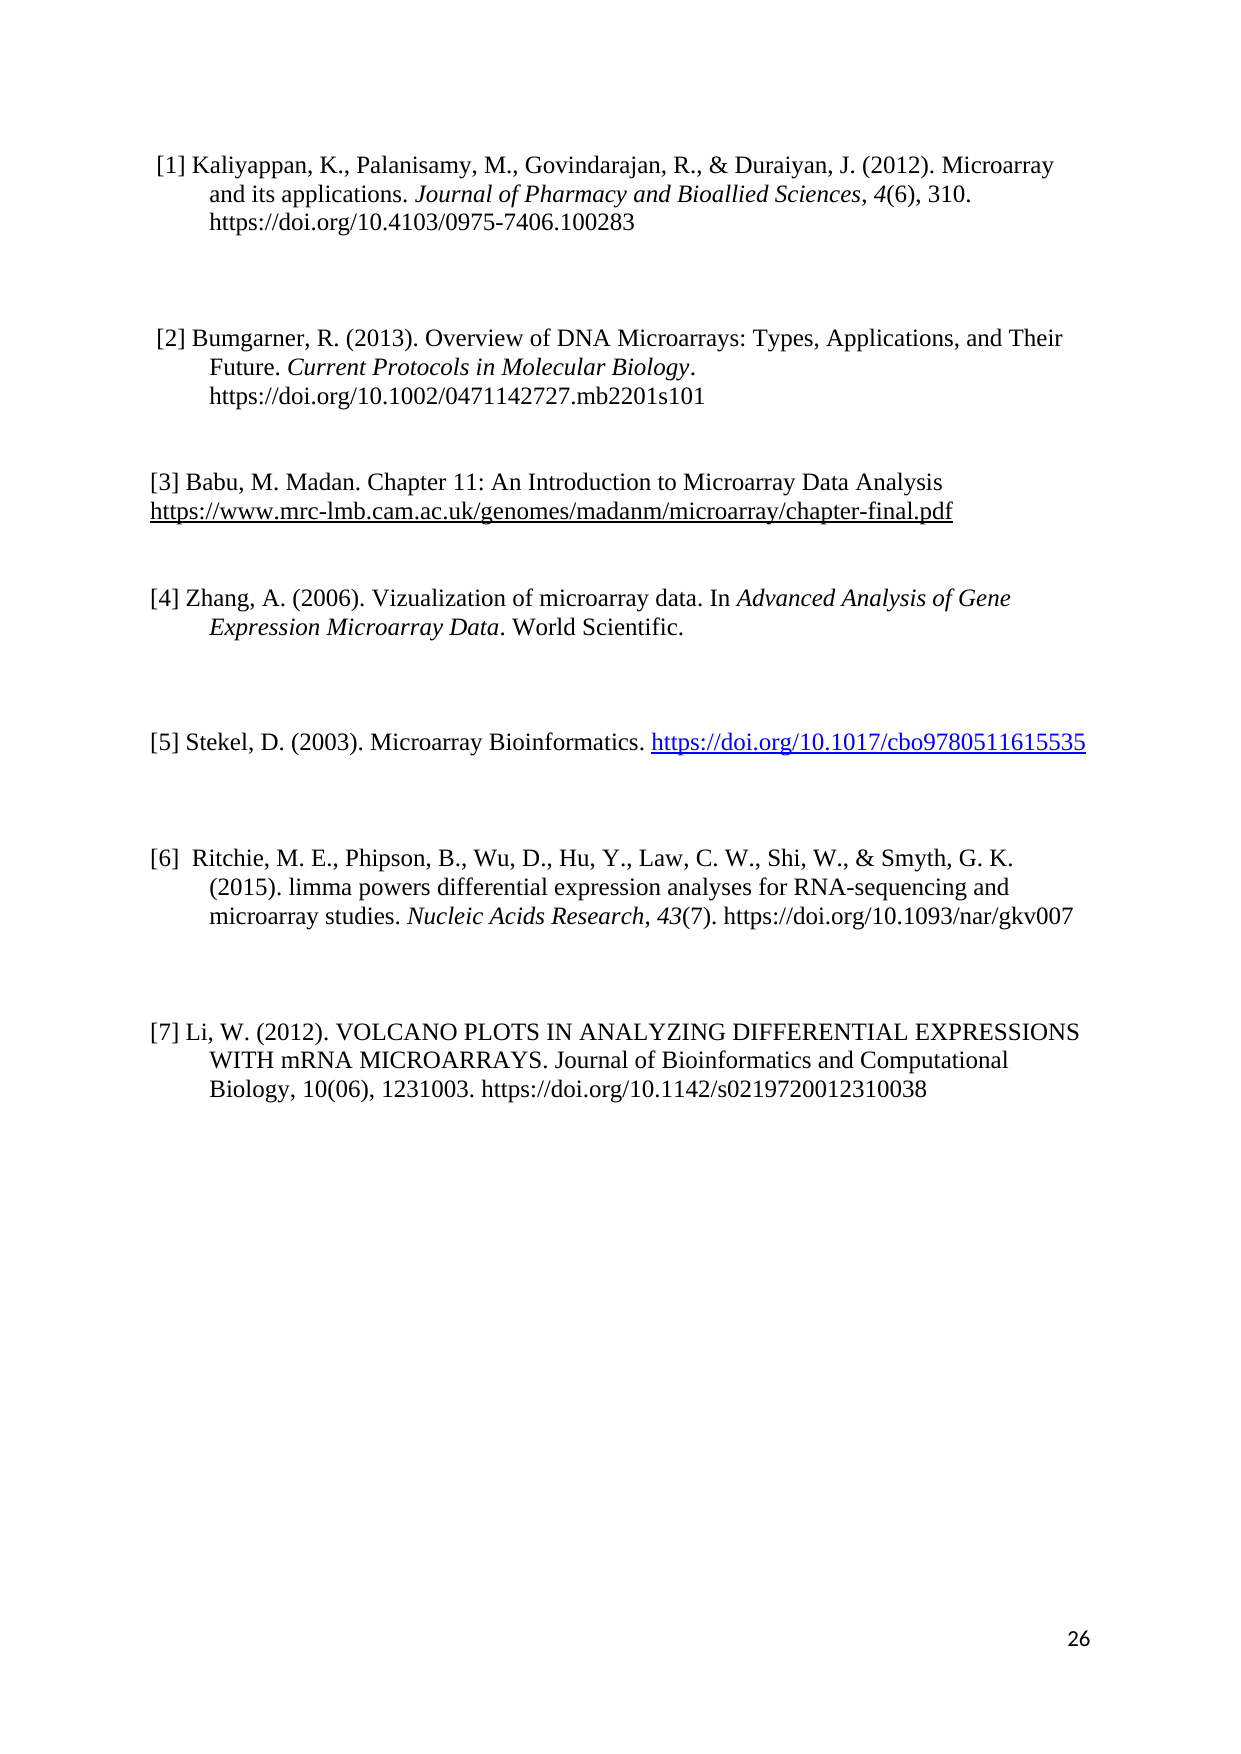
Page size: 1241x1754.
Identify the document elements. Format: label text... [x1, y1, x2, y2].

text [6] Ritchie, M. E., Phipson, B., Wu, D., Hu, Y., Law, C. W., Shi, W., & Smyth, G. K. (2015). limma powers differential expression analyses for RNA-sequencing and microarray studies. Nucleic Acids Research, 43(7). https://doi.org/10.1093/nar/gkv007 [150, 843, 1090, 929]
text [2] Bumgarner, R. (2013). Overview of DNA Microarrays: Types, Applications, and Their Future. Current Protocols in Molecular Biology. https://doi.org/10.1002/0471142727.mb2201s101 [150, 323, 1090, 409]
text [1] Kaliyappan, K., Palanisamy, M., Govindarajan, R., & Duraiyan, J. (2012). Microarray and its applications. Journal of Pharmacy and Bioallied Sciences, 4(6), 310. https://doi.org/10.4103/0975-7406.100283 [150, 150, 1090, 236]
text [4] Zhang, A. (2006). Vizualization of microarray data. In Advanced Analysis of Gene Expression Microarray Data. World Scientific. [150, 583, 1090, 640]
text [3] Babu, M. Madan. Chapter 11: An Introduction to Microarray Data Analysis https://www.mrc-lmb.cam.ac.uk/genomes/madanm/microarray/chapter-final.pdf [150, 467, 1090, 525]
text [5] Stekel, D. (2003). Microarray Bioinformatics. https://doi.org/10.1017/cbo9780511615535 [150, 727, 1090, 756]
text [7] Li, W. (2012). VOLCANO PLOTS IN ANALYZING DIFFERENTIAL EXPRESSIONS WITH mRNA MICROARRAYS. Journal of Bioinformatics and Computational Biology, 10(06), 1231003. https://doi.org/10.1142/s0219720012310038 [150, 1017, 1090, 1103]
